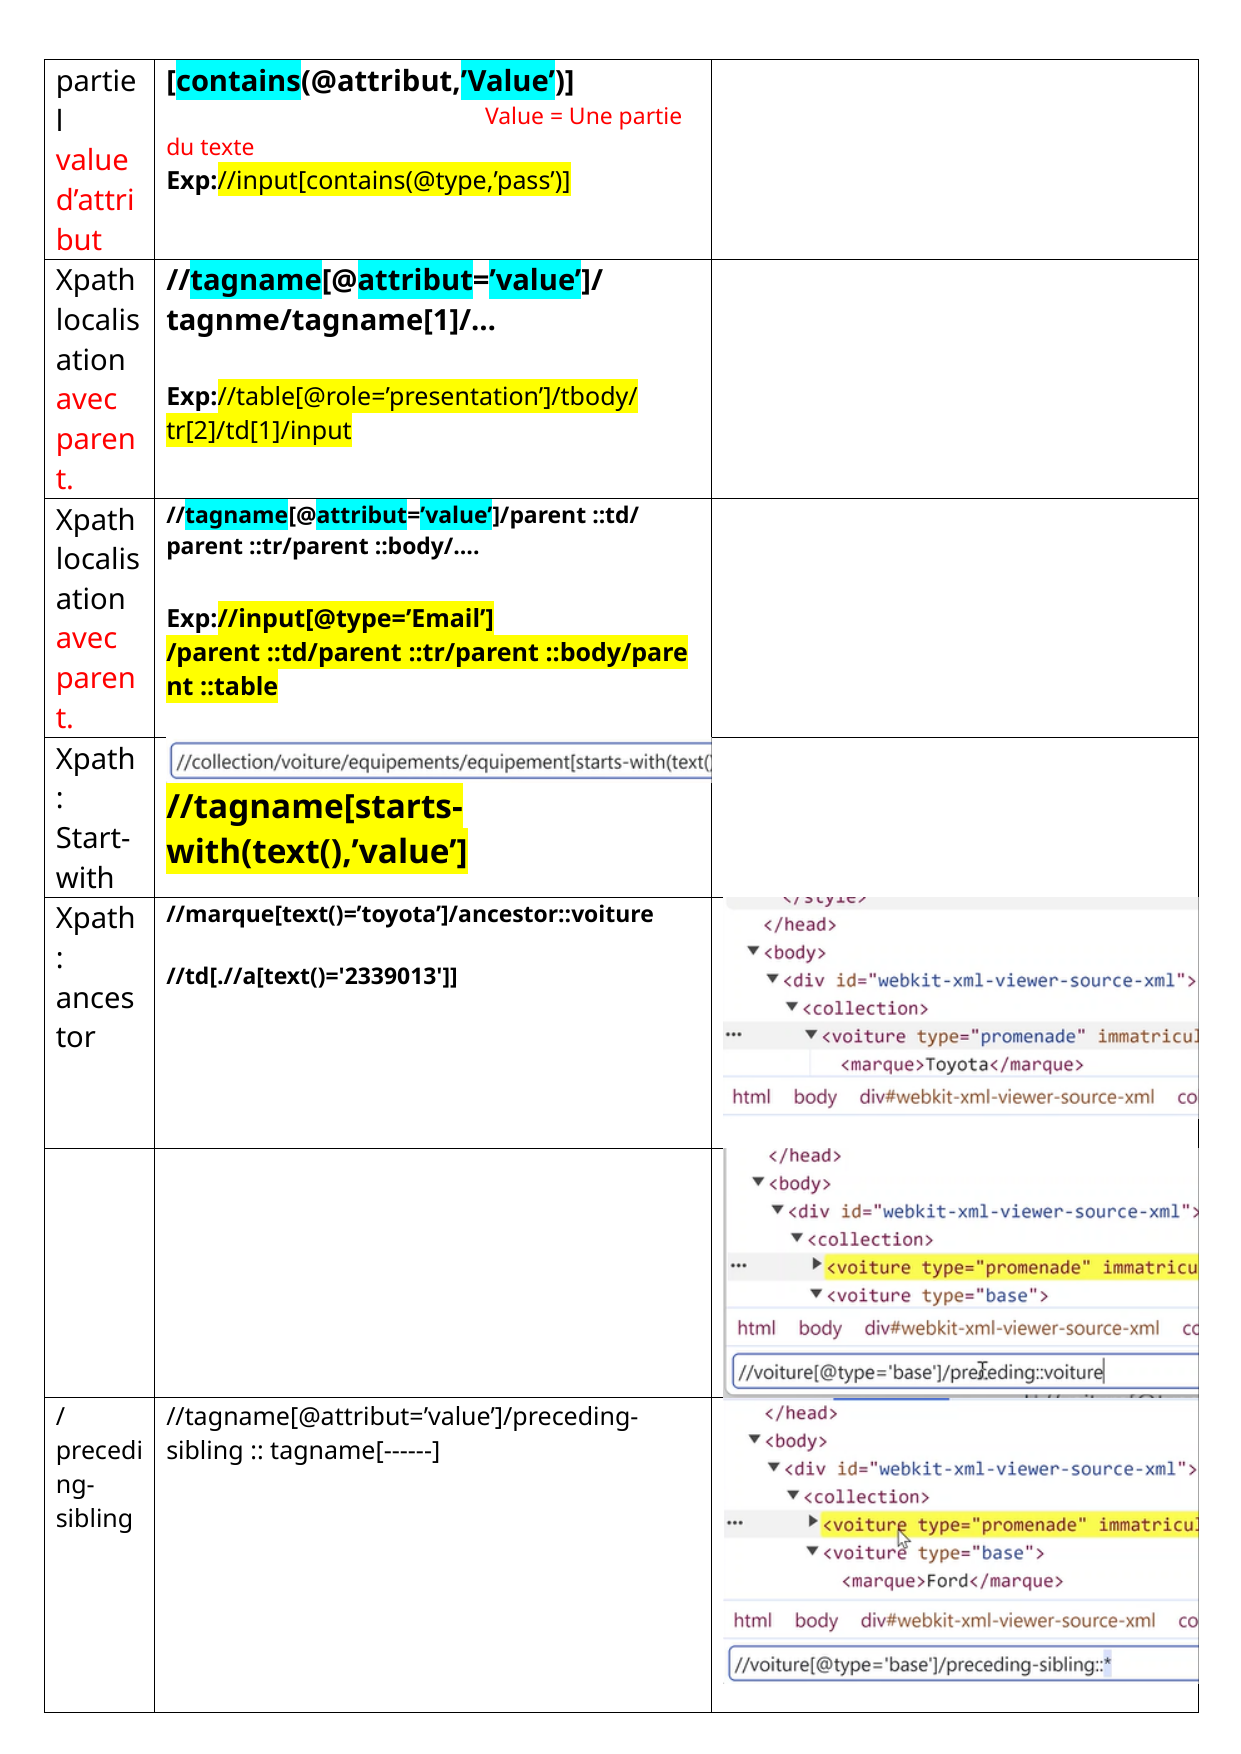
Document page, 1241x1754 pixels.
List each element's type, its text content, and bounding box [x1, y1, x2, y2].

table_cell //tagname[@attribut=’value’]/preceding-sibling :: tagname[------] [155, 1398, 711, 1712]
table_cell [155, 60, 711, 258]
table_cell [712, 898, 1198, 1147]
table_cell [45, 60, 154, 258]
picture [723, 897, 1199, 1119]
table_cell //tagname[@attribut=’value’]/tagnme/tagname[1]/… Exp://table[@role=’presentation’]/tbody/tr[2]/td[1]/input [155, 260, 711, 498]
table_cell Xpath : Start-with [45, 738, 154, 897]
table_cell //tagname[@attribut=’value’]/parent ::td/parent ::tr/parent ::body/…. Exp://input[@type=’Email’] /parent ::td/parent ::tr/parent ::body/parent ::table [155, 499, 711, 737]
table_cell /preceding-sibling [45, 1398, 154, 1712]
table_cell //tagname[starts-with(text(),’value’] [155, 738, 711, 897]
table_cell [712, 260, 1198, 498]
table_cell Xpath localisation avec parent. [45, 260, 154, 498]
table_cell [712, 738, 1198, 897]
table_cell [155, 1149, 711, 1397]
table_cell [45, 1149, 154, 1397]
table_cell [712, 1398, 1198, 1712]
table_cell //marque[text()=’toyota’]/ancestor::voiture //td[.//a[text()='2339013']] [155, 898, 711, 1147]
table_cell Xpath localisation avec parent. [45, 499, 154, 737]
picture [723, 1148, 1199, 1684]
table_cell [712, 60, 1198, 258]
table_cell [712, 1149, 723, 1397]
table_cell [712, 499, 1198, 737]
table_cell Xpath : ancestor [45, 898, 154, 1147]
picture [166, 737, 712, 783]
